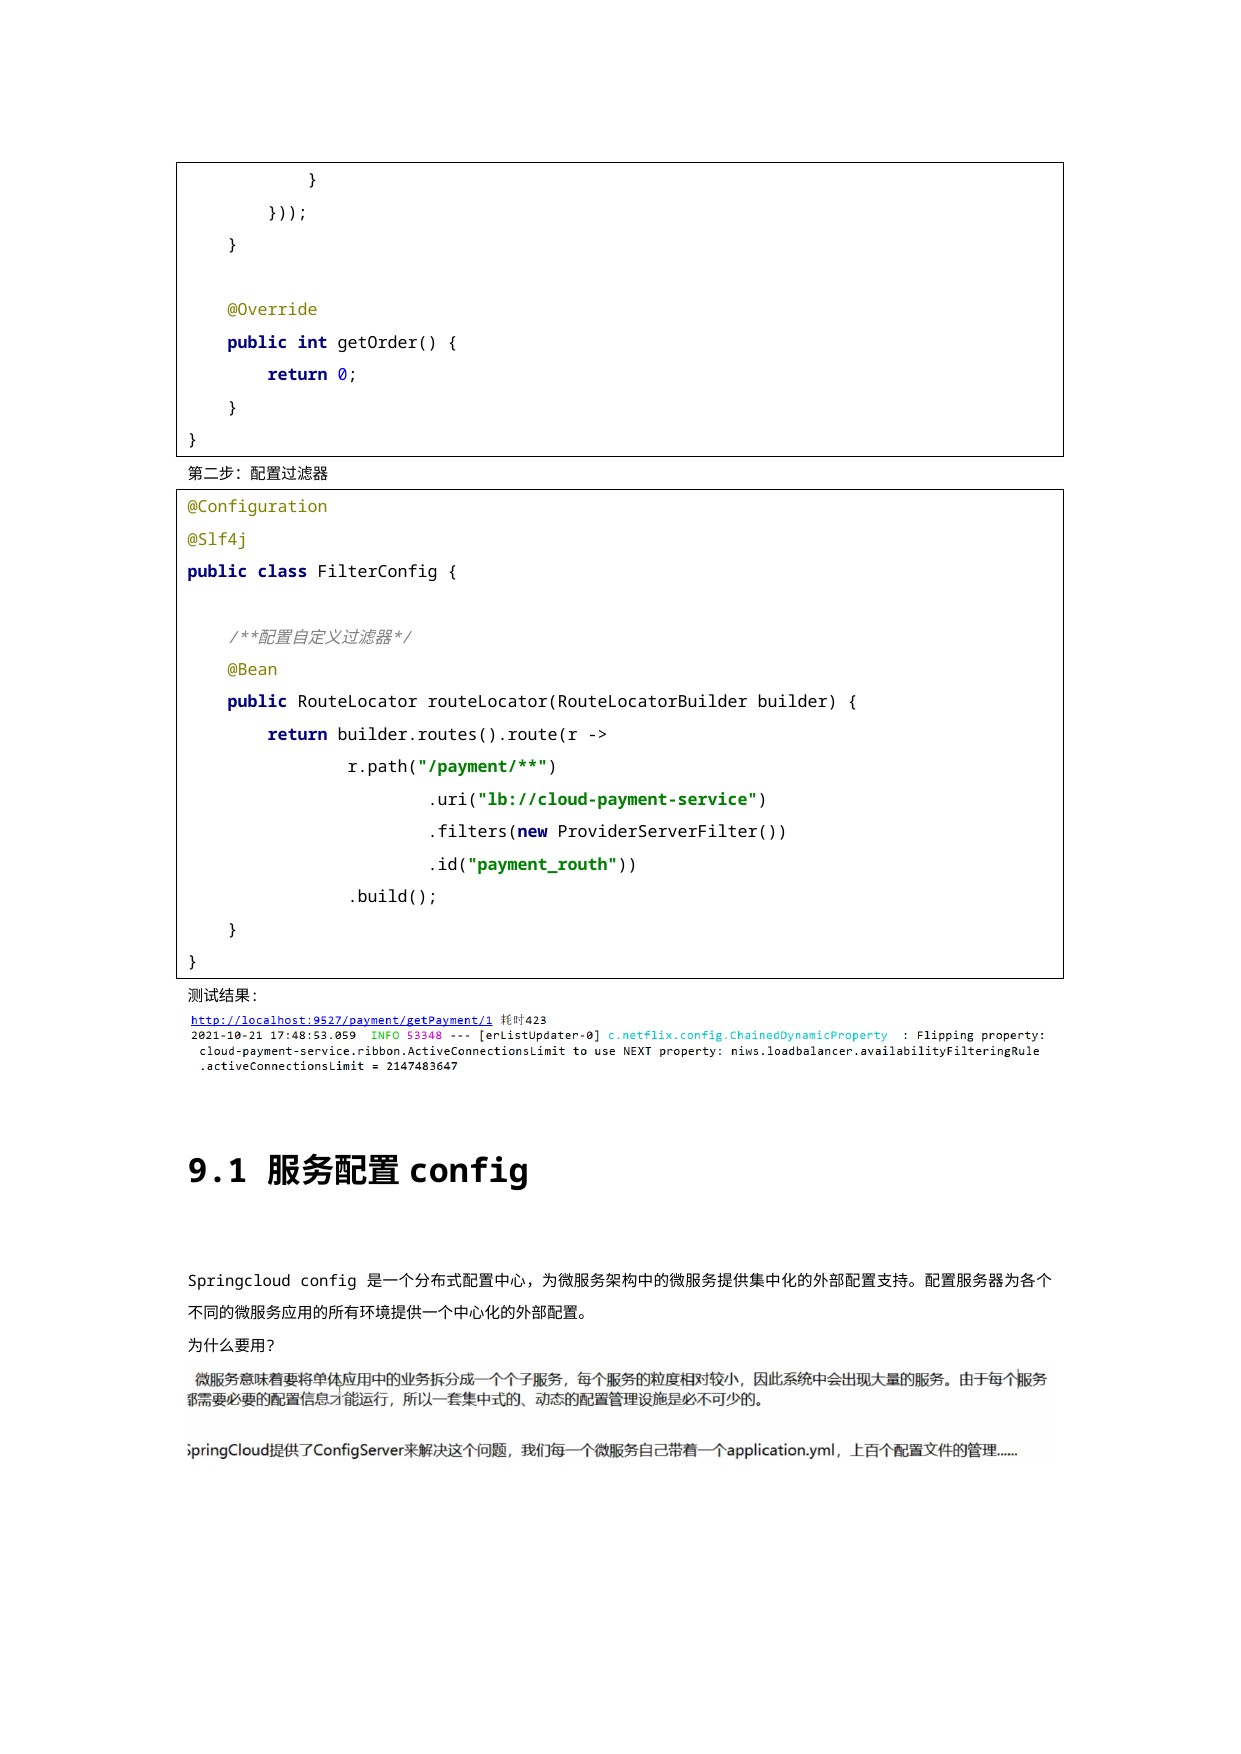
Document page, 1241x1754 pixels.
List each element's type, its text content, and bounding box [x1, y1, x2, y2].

text 测试结果: [187, 979, 1053, 1011]
text Springcloud config 是一个分布式配置中心，为微服务架构中的微服务提供集中化的外部配置支持。配置服务器为各个不同的微服务应用的所有环境提供一个中心化的外部配置。 [187, 1263, 1053, 1328]
text 第二步：配置过滤器 [187, 457, 1053, 489]
text 为什么要用? [187, 1328, 1053, 1360]
subtitle 9.1 服务配置 config [187, 1136, 1053, 1201]
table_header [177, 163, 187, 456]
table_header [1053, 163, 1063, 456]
picture [187, 1360, 1053, 1462]
picture [187, 1011, 1053, 1077]
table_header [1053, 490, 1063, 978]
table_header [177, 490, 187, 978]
